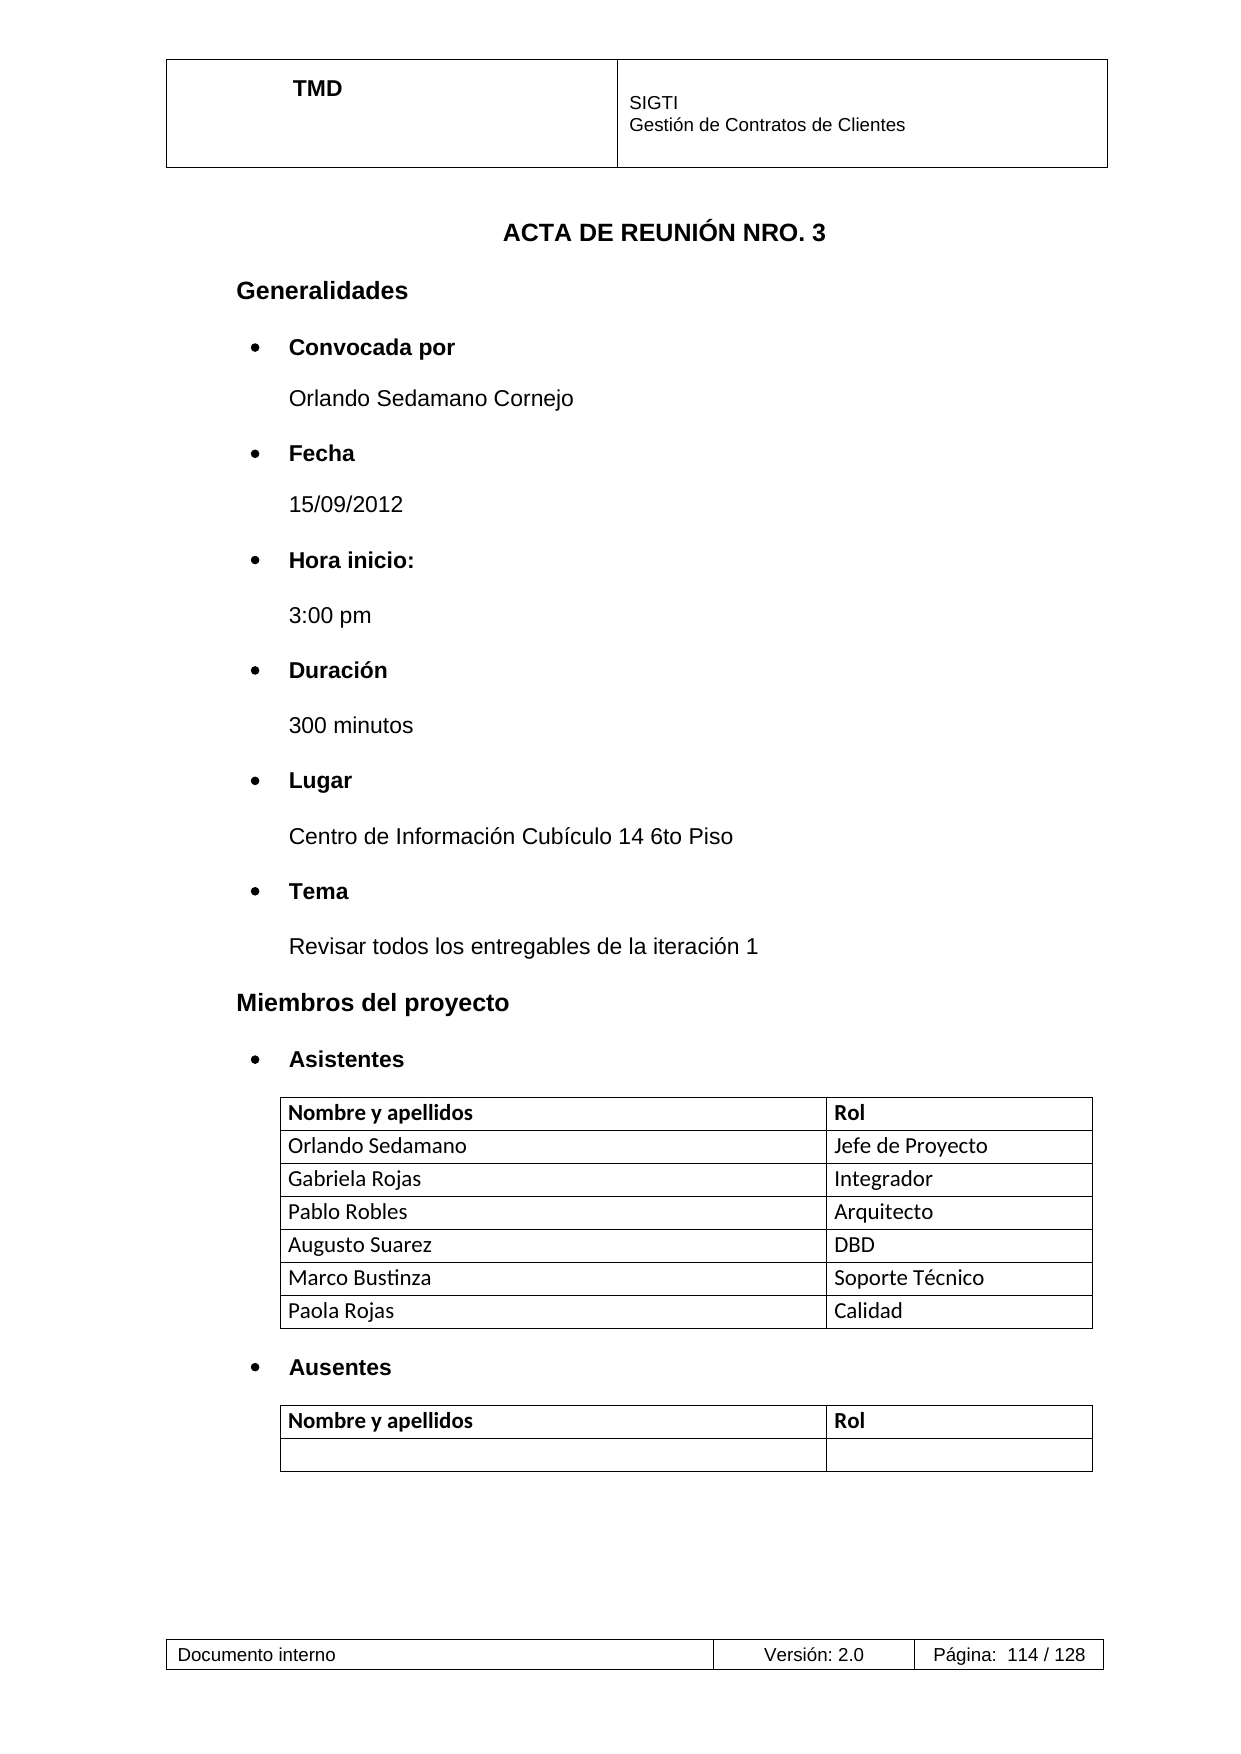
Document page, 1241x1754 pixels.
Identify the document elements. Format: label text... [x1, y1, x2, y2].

list Revisar todos los entregables de la iteración 1 [288, 933, 1092, 959]
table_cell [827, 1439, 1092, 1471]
list Centro de Información Cubículo 14 6to Piso [288, 823, 1092, 849]
list Ausentes [251, 1354, 1092, 1380]
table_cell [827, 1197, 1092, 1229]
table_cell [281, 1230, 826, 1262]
list Orlando Sedamano Cornejo [288, 385, 1092, 411]
list Miembros del proyecto [236, 988, 1092, 1017]
list 3:00 pm [288, 602, 1092, 628]
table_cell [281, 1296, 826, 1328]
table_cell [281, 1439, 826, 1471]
list Tema [251, 878, 1092, 904]
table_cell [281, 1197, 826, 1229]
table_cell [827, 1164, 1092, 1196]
list Duración [251, 657, 1092, 683]
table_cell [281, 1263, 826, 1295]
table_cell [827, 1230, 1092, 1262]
list Convocada por [251, 334, 1092, 360]
list Generalidades [236, 276, 1092, 305]
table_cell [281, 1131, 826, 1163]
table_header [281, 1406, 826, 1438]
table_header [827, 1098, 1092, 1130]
list Hora inicio: [251, 547, 1092, 573]
list Fecha [251, 440, 1092, 467]
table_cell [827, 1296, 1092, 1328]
list Asistentes [251, 1046, 1092, 1073]
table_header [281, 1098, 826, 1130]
list ACTA DE REUNIÓN NRO. 3 [236, 218, 1092, 247]
list 300 minutos [288, 712, 1092, 738]
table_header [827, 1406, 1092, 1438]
list Lugar [251, 767, 1092, 794]
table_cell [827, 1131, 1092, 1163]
list 15/09/2012 [288, 491, 1092, 518]
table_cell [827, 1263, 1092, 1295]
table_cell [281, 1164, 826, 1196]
